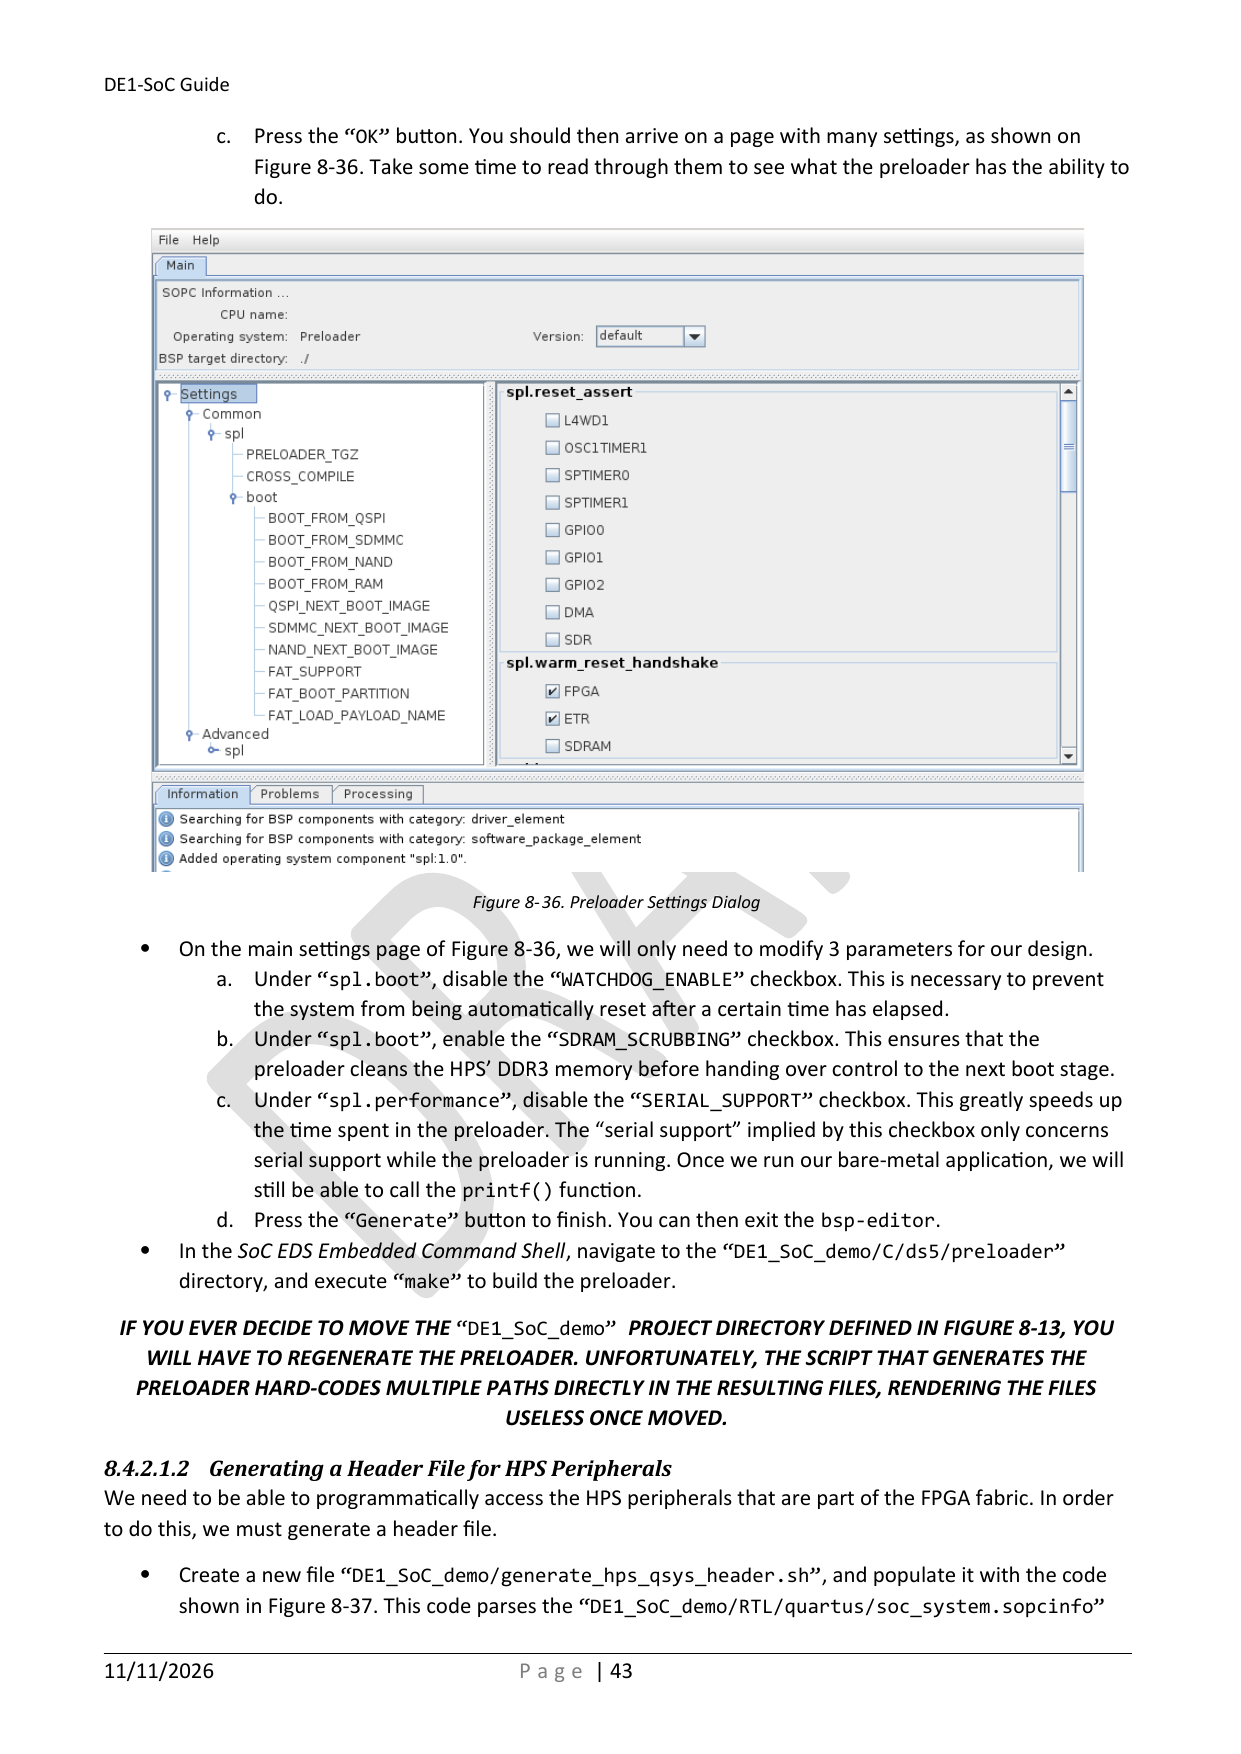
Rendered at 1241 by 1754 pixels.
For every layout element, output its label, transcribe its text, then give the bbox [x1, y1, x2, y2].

list Under “spl.performance”, disable the “SERIAL_SUPPORT” checkbox. This greatly speeds up the time spent in the preloader. The “serial support” implied by this checkbox only concerns serial support while the preloader is running. Once we run our bare-metal application, we will still be able to call the printf() function. [216, 1085, 1132, 1203]
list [141, 1561, 1132, 1619]
list Press the “Generate” button to finish. You can then exit the bsp-editor. [216, 1206, 1132, 1233]
picture [151, 228, 1085, 872]
list In the SoC EDS Embedded Command Shell, navigate to the “DE1_SoC_demo/C/ds5/preloader” directory, and execute “make” to build the preloader. [141, 1236, 1132, 1294]
list Under “spl.boot”, enable the “SDRAM_SCRUBBING” checkbox. This ensures that the preloader cleans the HPS’ DDR3 memory before handing over control to the next boot stage. [216, 1024, 1132, 1082]
list Under “spl.boot”, disable the “WATCHDOG_ENABLE” checkbox. This is necessary to prevent the system from being automatically reset after a certain time has elapsed. [216, 964, 1132, 1022]
subtitle Generating a Header File for HPS Peripherals [103, 1454, 1132, 1481]
text We need to be able to programmatically access the HPS peripherals that are part of the FPGA fabric. In order to do this, we must generate a header file. [103, 1483, 1132, 1542]
